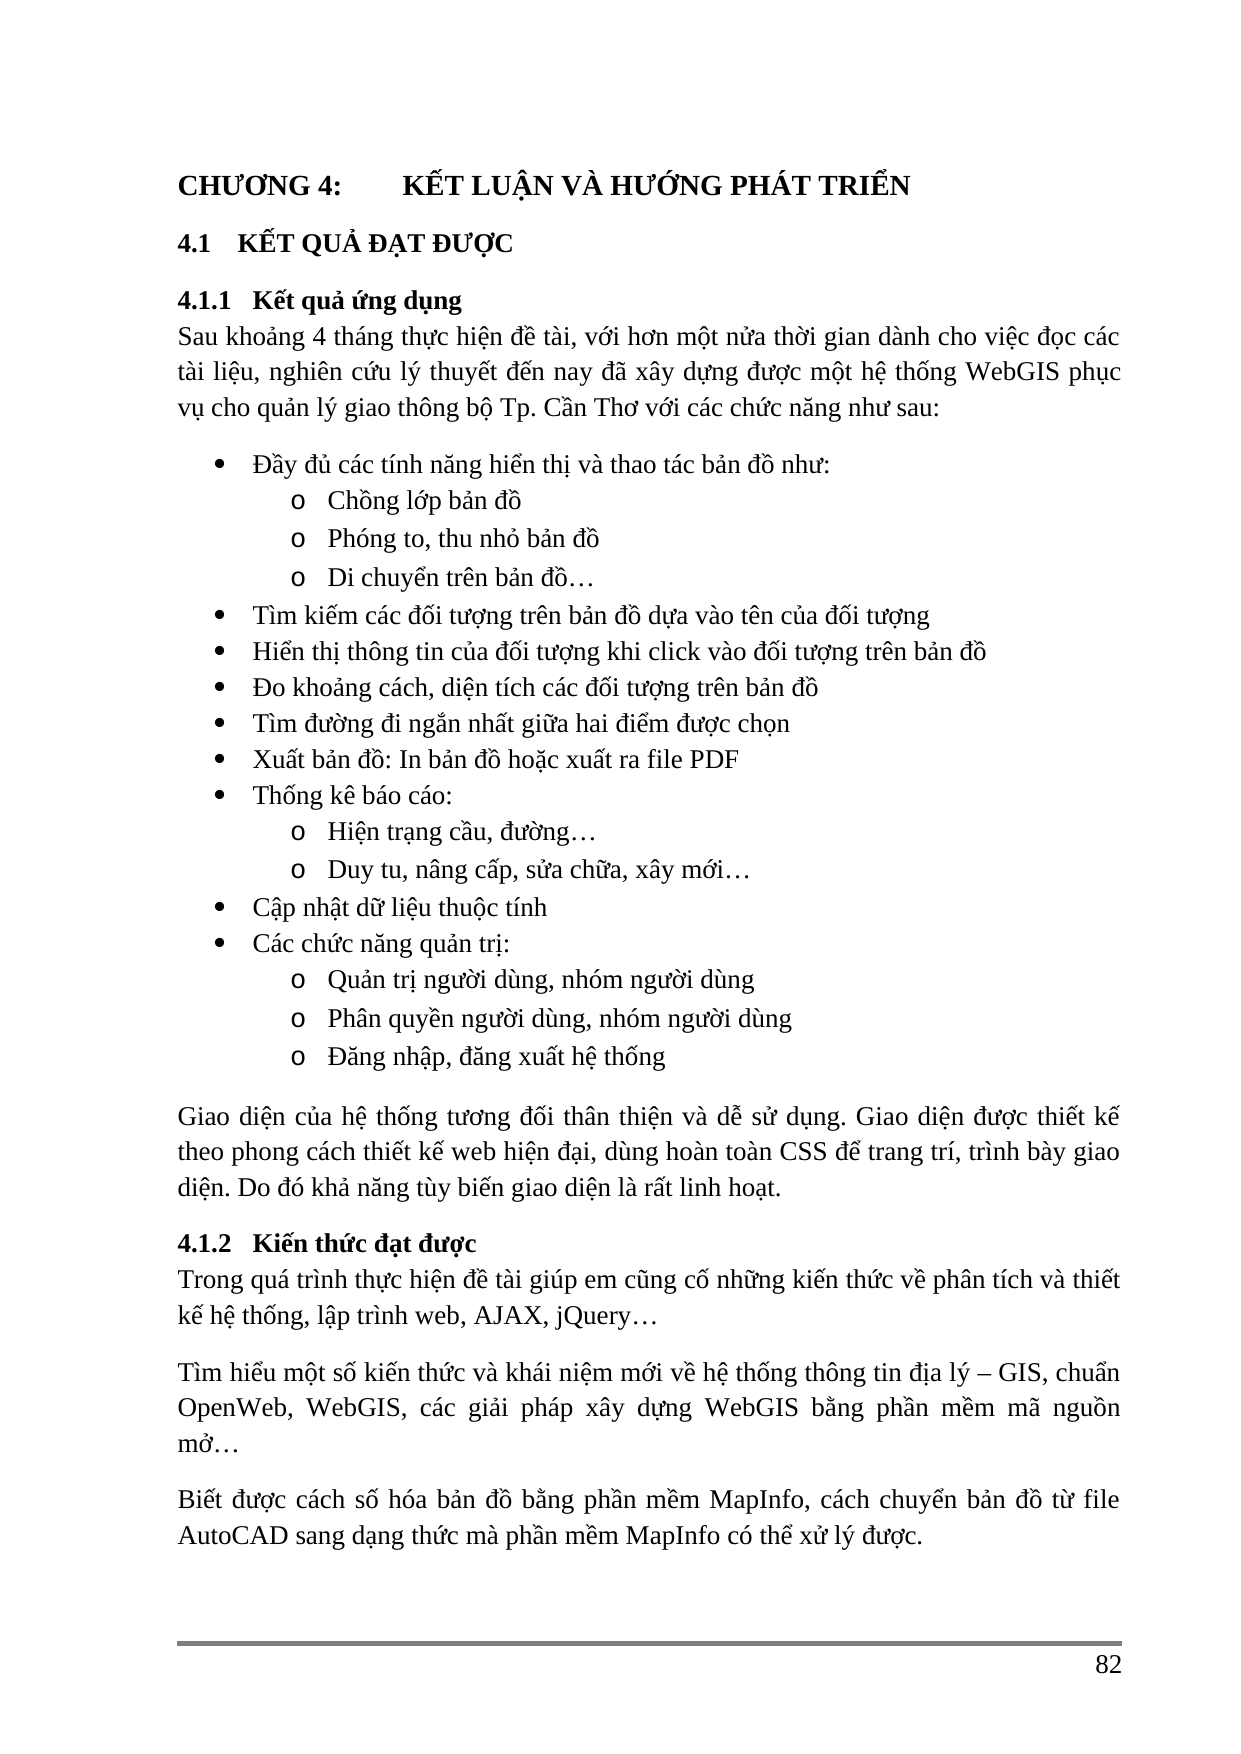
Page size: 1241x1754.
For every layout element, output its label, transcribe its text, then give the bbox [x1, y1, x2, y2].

subtitle Kết luận và Hướng phát triển [177, 168, 1122, 202]
list Phân quyền người dùng, nhóm người dùng [290, 1002, 1122, 1035]
list Duy tu, nâng cấp, sửa chữa, xây mới… [290, 853, 1122, 887]
list Hiển thị thông tin của đối tượng khi click vào đối tượng trên bản đồ [215, 635, 1122, 666]
list Phóng to, thu nhỏ bản đồ [290, 522, 1122, 556]
text Tìm hiểu một số kiến thức và khái niệm mới về hệ thống thông tin địa lý – GIS, chuẩn OpenWeb, WebGIS, các giải pháp xây dựng WebGIS bằng phần mềm mã nguồn mở… [177, 1356, 1122, 1458]
text Biết được cách số hóa bản đồ bằng phần mềm MapInfo, cách chuyển bản đồ từ file AutoCAD sang dạng thức mà phần mềm MapInfo có thể xử lý được. [177, 1484, 1122, 1551]
list Di chuyển trên bản đồ… [290, 561, 1122, 594]
list Các chức năng quản trị: [215, 927, 1122, 959]
subtitle Kiến thức đạt được [177, 1228, 1122, 1259]
list Đăng nhập, đăng xuất hệ thống [290, 1040, 1122, 1074]
subtitle Kết quả ứng dụng [177, 284, 1122, 315]
list Quản trị người dùng, nhóm người dùng [290, 963, 1122, 997]
subtitle Kết quả đạt được [177, 227, 1122, 259]
list Thống kê báo cáo: [215, 779, 1122, 810]
text Sau khoảng 4 tháng thực hiện đề tài, với hơn một nửa thời gian dành cho việc đọc các tài liệu, nghiên cứu lý thuyết đến nay đã xây dựng được một hệ thống WebGIS phục vụ cho quản lý giao thông bộ Tp. Cần Thơ với các chức năng như sau: [177, 320, 1122, 422]
list Xuất bản đồ: In bản đồ hoặc xuất ra file PDF [215, 743, 1122, 774]
list Tìm đường đi ngắn nhất giữa hai điểm được chọn [215, 707, 1122, 738]
list Đo khoảng cách, diện tích các đối tượng trên bản đồ [215, 671, 1122, 702]
list Chồng lớp bản đồ [290, 484, 1122, 517]
list Tìm kiếm các đối tượng trên bản đồ dựa vào tên của đối tượng [215, 599, 1122, 630]
list Đầy đủ các tính năng hiển thị và thao tác bản đồ như: [215, 448, 1122, 479]
list Cập nhật dữ liệu thuộc tính [215, 892, 1122, 923]
list Hiện trạng cầu, đường… [290, 815, 1122, 848]
text Giao diện của hệ thống tương đối thân thiện và dễ sử dụng. Giao diện được thiết kế theo phong cách thiết kế web hiện đại, dùng hoàn toàn CSS để trang trí, trình bày giao diện. Do đó khả năng tùy biến giao diện là rất linh hoạt. [177, 1099, 1122, 1202]
text Trong quá trình thực hiện đề tài giúp em cũng cố những kiến thức về phân tích và thiết kế hệ thống, lập trình web, AJAX, jQuery… [177, 1263, 1122, 1330]
